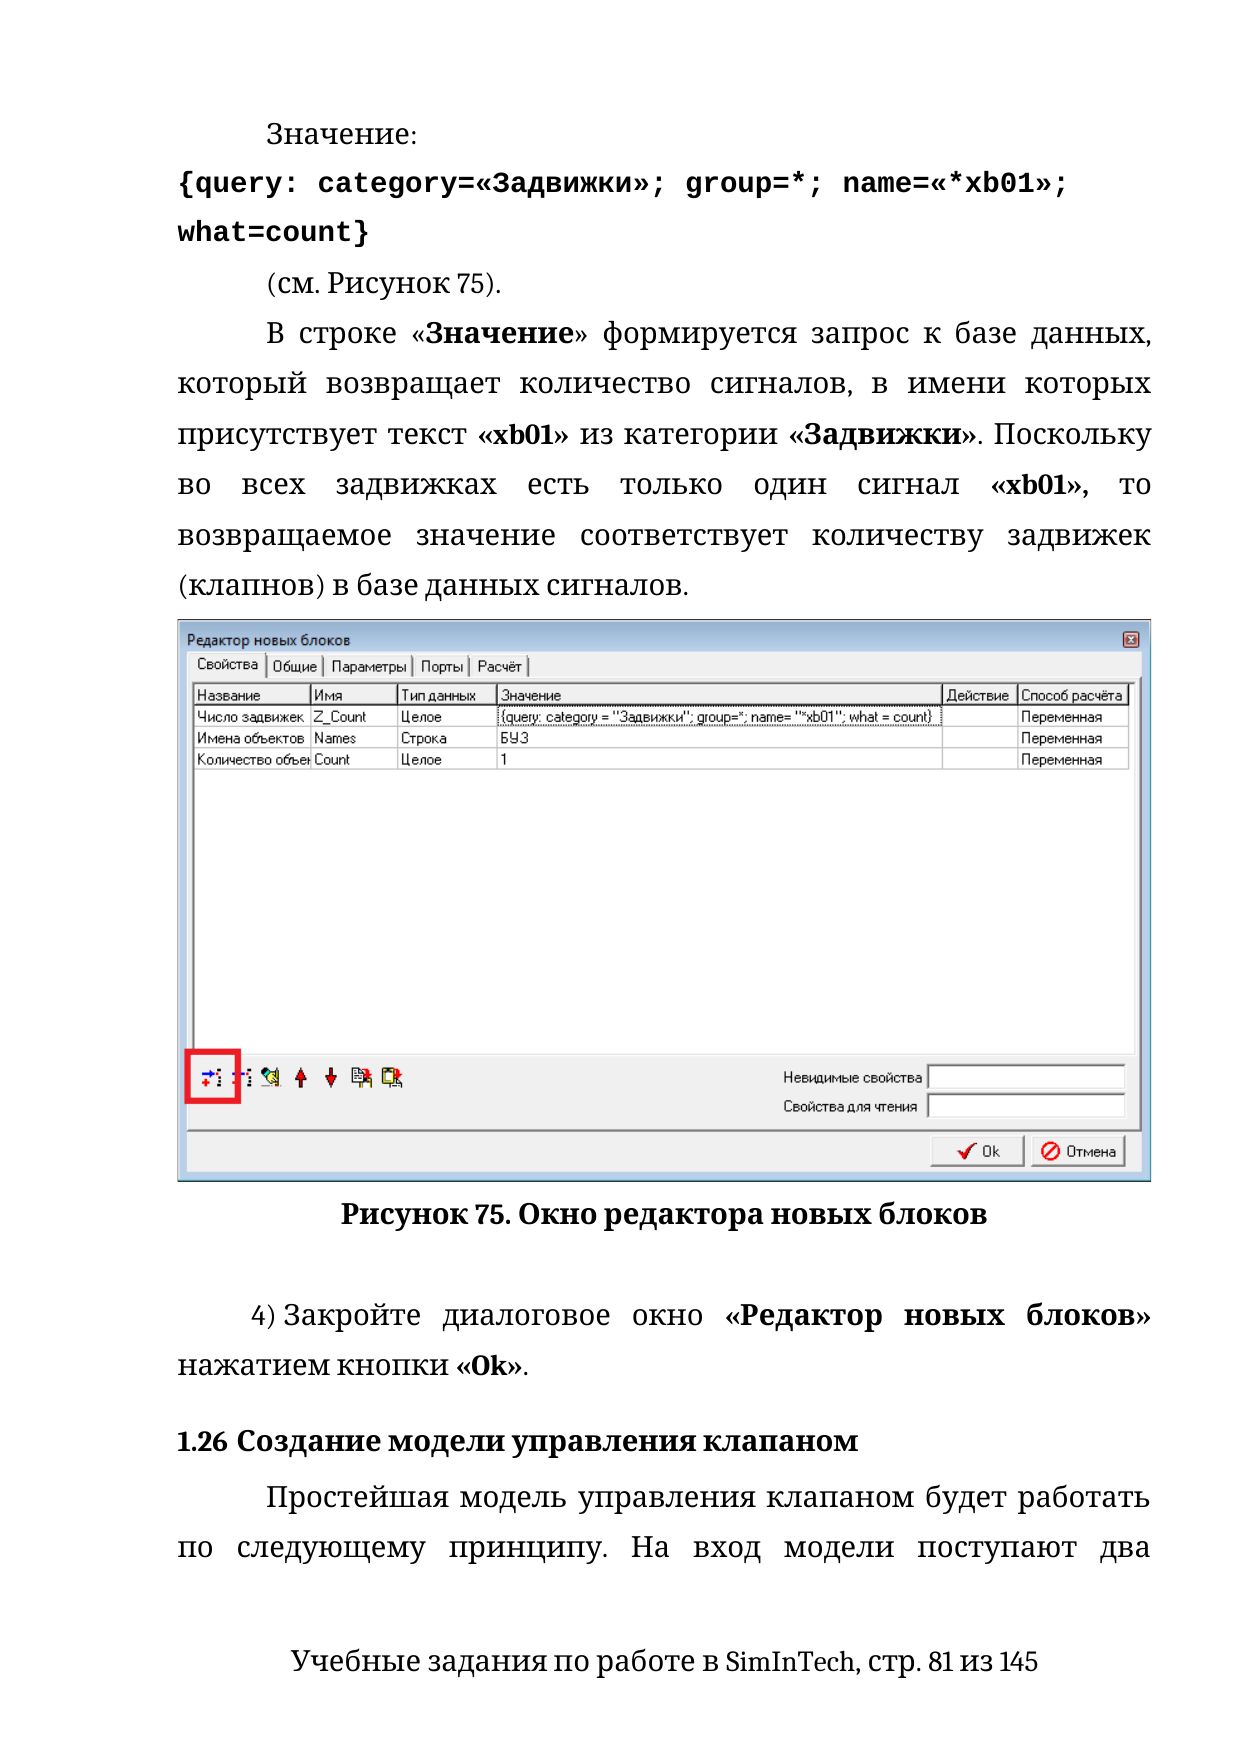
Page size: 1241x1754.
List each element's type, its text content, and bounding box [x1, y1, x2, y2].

text В строке «Значение» формируется запрос к базе данных, который возвращает количество сигналов, в имени которых присутствует текст «xb01» из категории «Задвижки». Поскольку во всех задвижках есть только один сигнал «xb01», то возвращаемое значение соответствует количеству задвижек (клапнов) в базе данных сигналов. [177, 317, 1152, 602]
picture [177, 619, 1152, 1182]
text Значение: {query: category=«Задвижки»; group=*; name=«*xb01»; what=count} [177, 118, 1152, 251]
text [177, 1481, 1152, 1565]
subtitle Создание модели управления клапаном [177, 1425, 1152, 1458]
list Закройте диалоговое окно «Редактор новых блоков» нажатием кнопки «Ok». [177, 1299, 1152, 1383]
